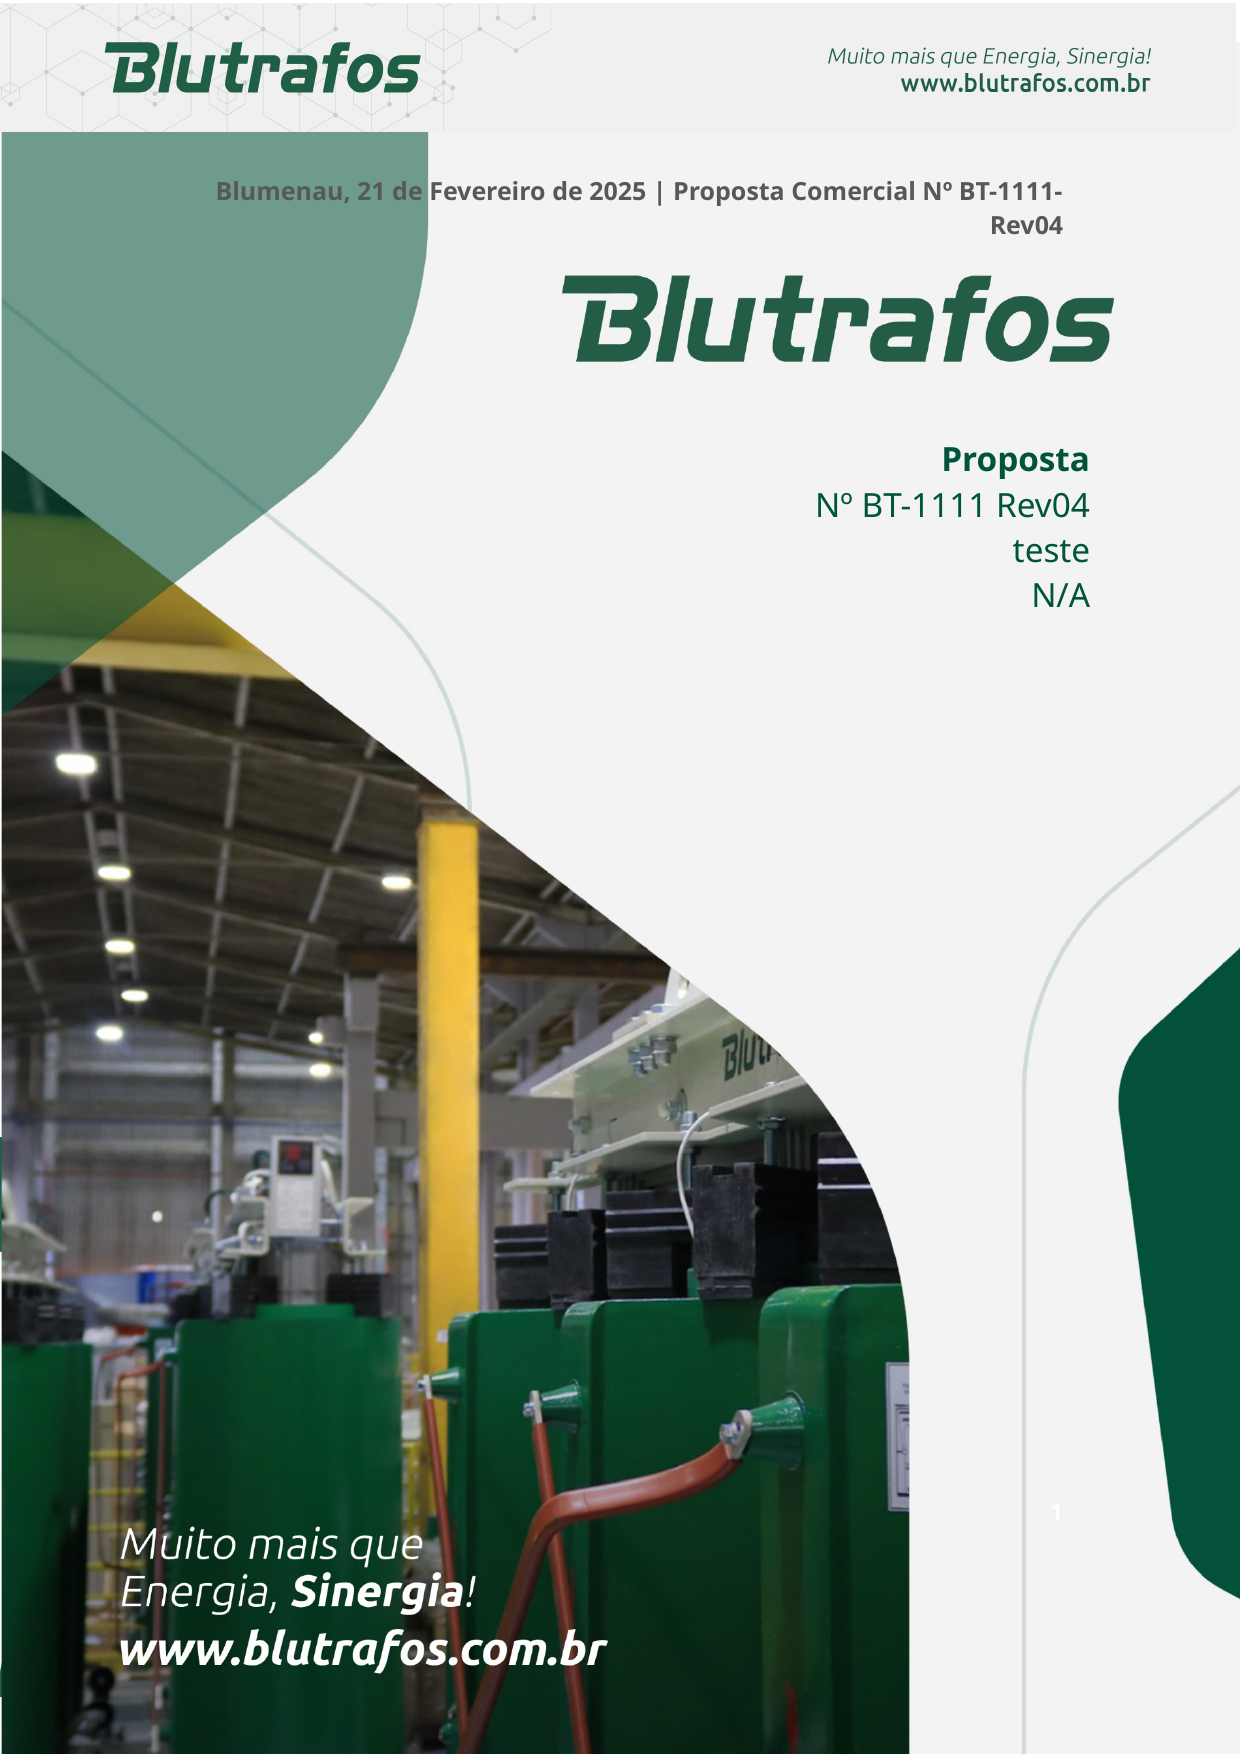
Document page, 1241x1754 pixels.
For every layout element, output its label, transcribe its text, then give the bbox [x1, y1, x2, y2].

table_header Proposta Nº BT-1111 Rev04 teste N/A [215, 432, 1101, 651]
picture [0, 3, 1241, 1754]
